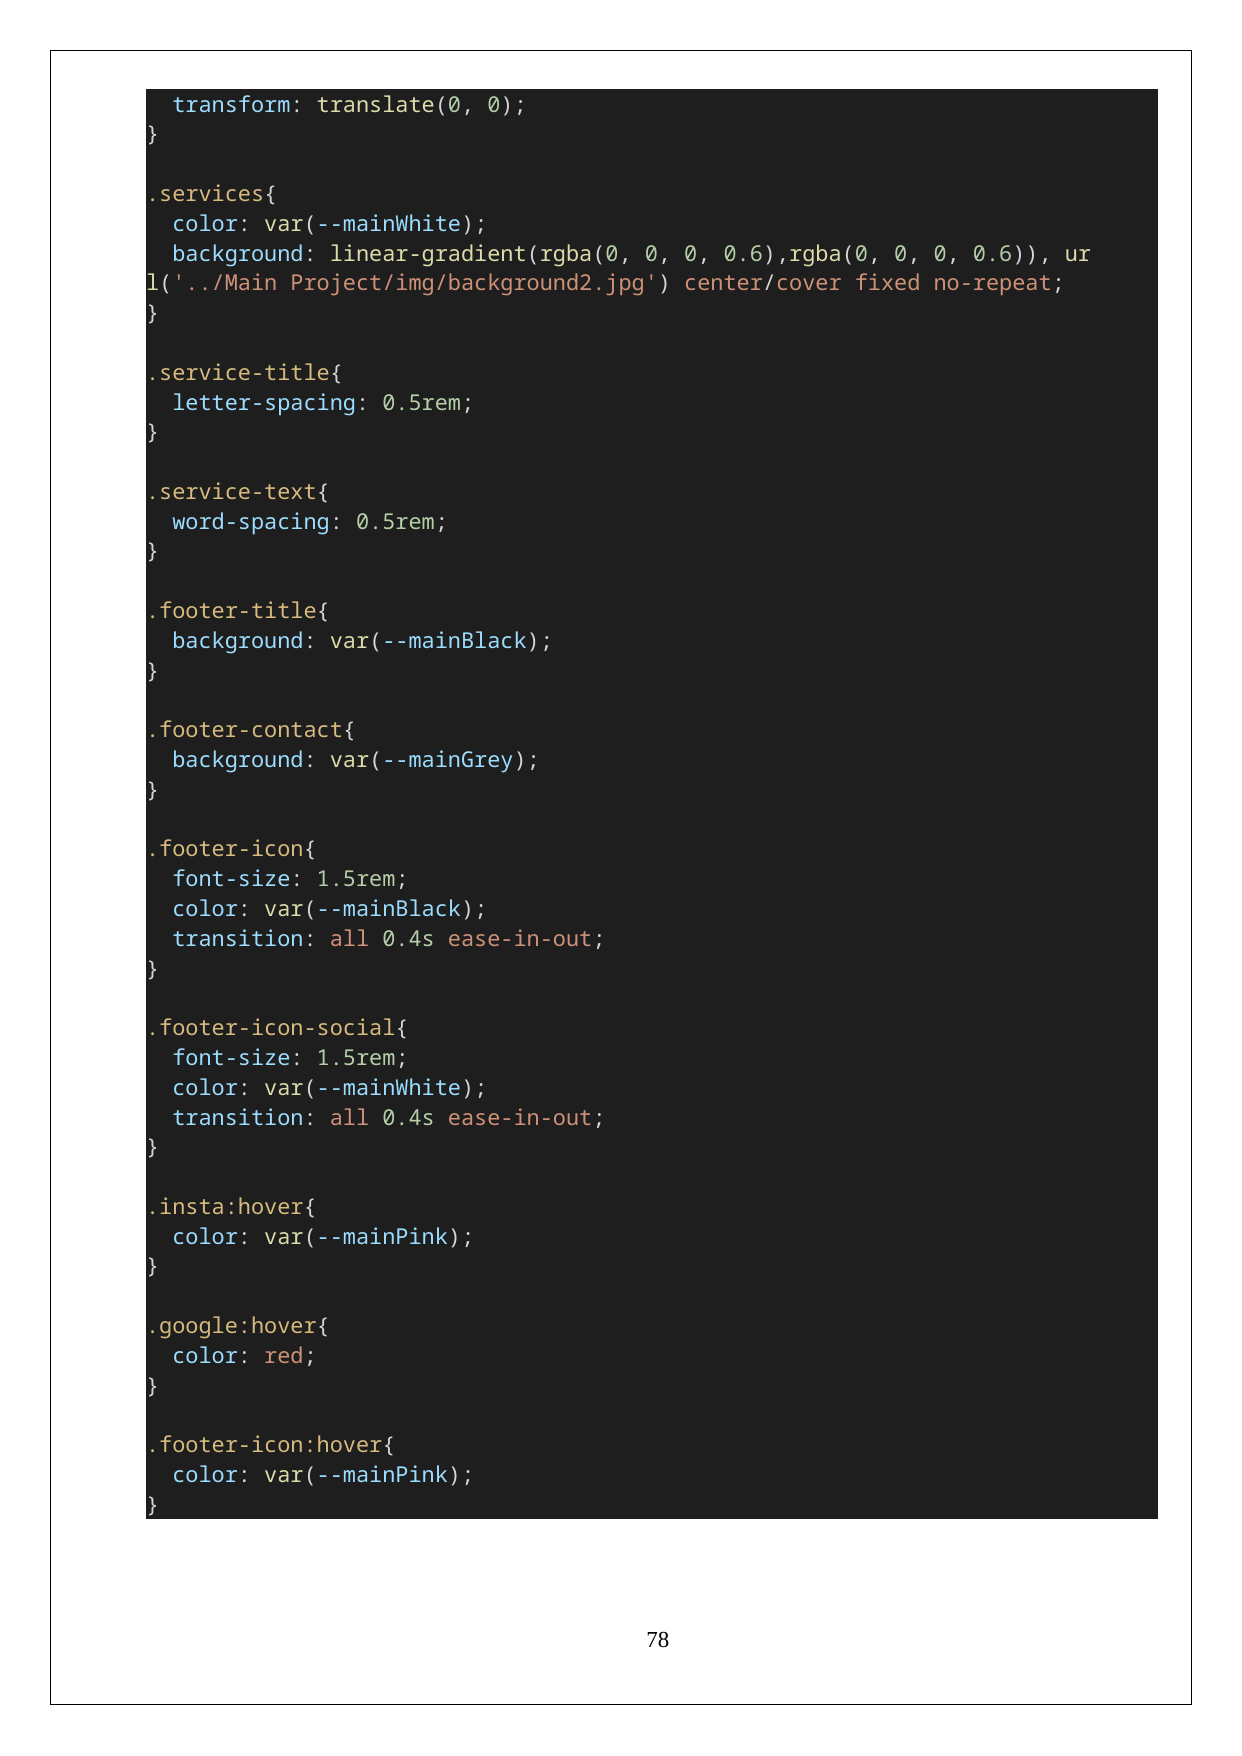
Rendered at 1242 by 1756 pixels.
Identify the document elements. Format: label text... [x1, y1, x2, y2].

text .insta:hover{ [146, 1191, 1158, 1221]
text } [146, 953, 1158, 982]
text color: var(--mainWhite); [146, 1072, 1158, 1102]
text transition: all 0.4s ease-in-out; [146, 923, 1158, 953]
text .footer-icon-social{ [146, 1012, 1158, 1042]
text } [146, 1489, 1158, 1519]
text } [146, 655, 1158, 684]
text transition: all 0.4s ease-in-out; [146, 1102, 1158, 1131]
text color: var(--mainWhite); [146, 208, 1158, 238]
text .footer-contact{ [146, 714, 1158, 744]
text } [146, 1251, 1158, 1280]
text .footer-icon{ [146, 833, 1158, 863]
text .footer-icon:hover{ [146, 1429, 1158, 1459]
text background: var(--mainBlack); [146, 625, 1158, 655]
text .service-title{ [146, 357, 1158, 387]
text } [146, 118, 1158, 148]
text font-size: 1.5rem; [146, 863, 1158, 893]
text .google:hover{ [146, 1310, 1158, 1340]
text } [146, 774, 1158, 804]
text color: var(--mainPink); [146, 1221, 1158, 1251]
text .service-text{ [146, 476, 1158, 506]
text } [146, 416, 1158, 446]
text } [146, 1370, 1158, 1399]
text letter-spacing: 0.5rem; [146, 387, 1158, 416]
text word-spacing: 0.5rem; [146, 506, 1158, 536]
text background: var(--mainGrey); [146, 744, 1158, 774]
text color: red; [146, 1340, 1158, 1370]
text font-size: 1.5rem; [146, 1042, 1158, 1072]
text .services{ [146, 178, 1158, 208]
text .footer-title{ [146, 595, 1158, 625]
text } [146, 536, 1158, 565]
text } [146, 1131, 1158, 1161]
text background: linear-gradient(rgba(0, 0, 0, 0.6),rgba(0, 0, 0, 0.6)), url('../Main Project/img/background2.jpg') center/cover fixed no-repeat; [146, 238, 1158, 297]
text color: var(--mainBlack); [146, 893, 1158, 923]
text } [146, 297, 1158, 327]
text transform: translate(0, 0); [146, 89, 1158, 118]
text color: var(--mainPink); [146, 1459, 1158, 1489]
